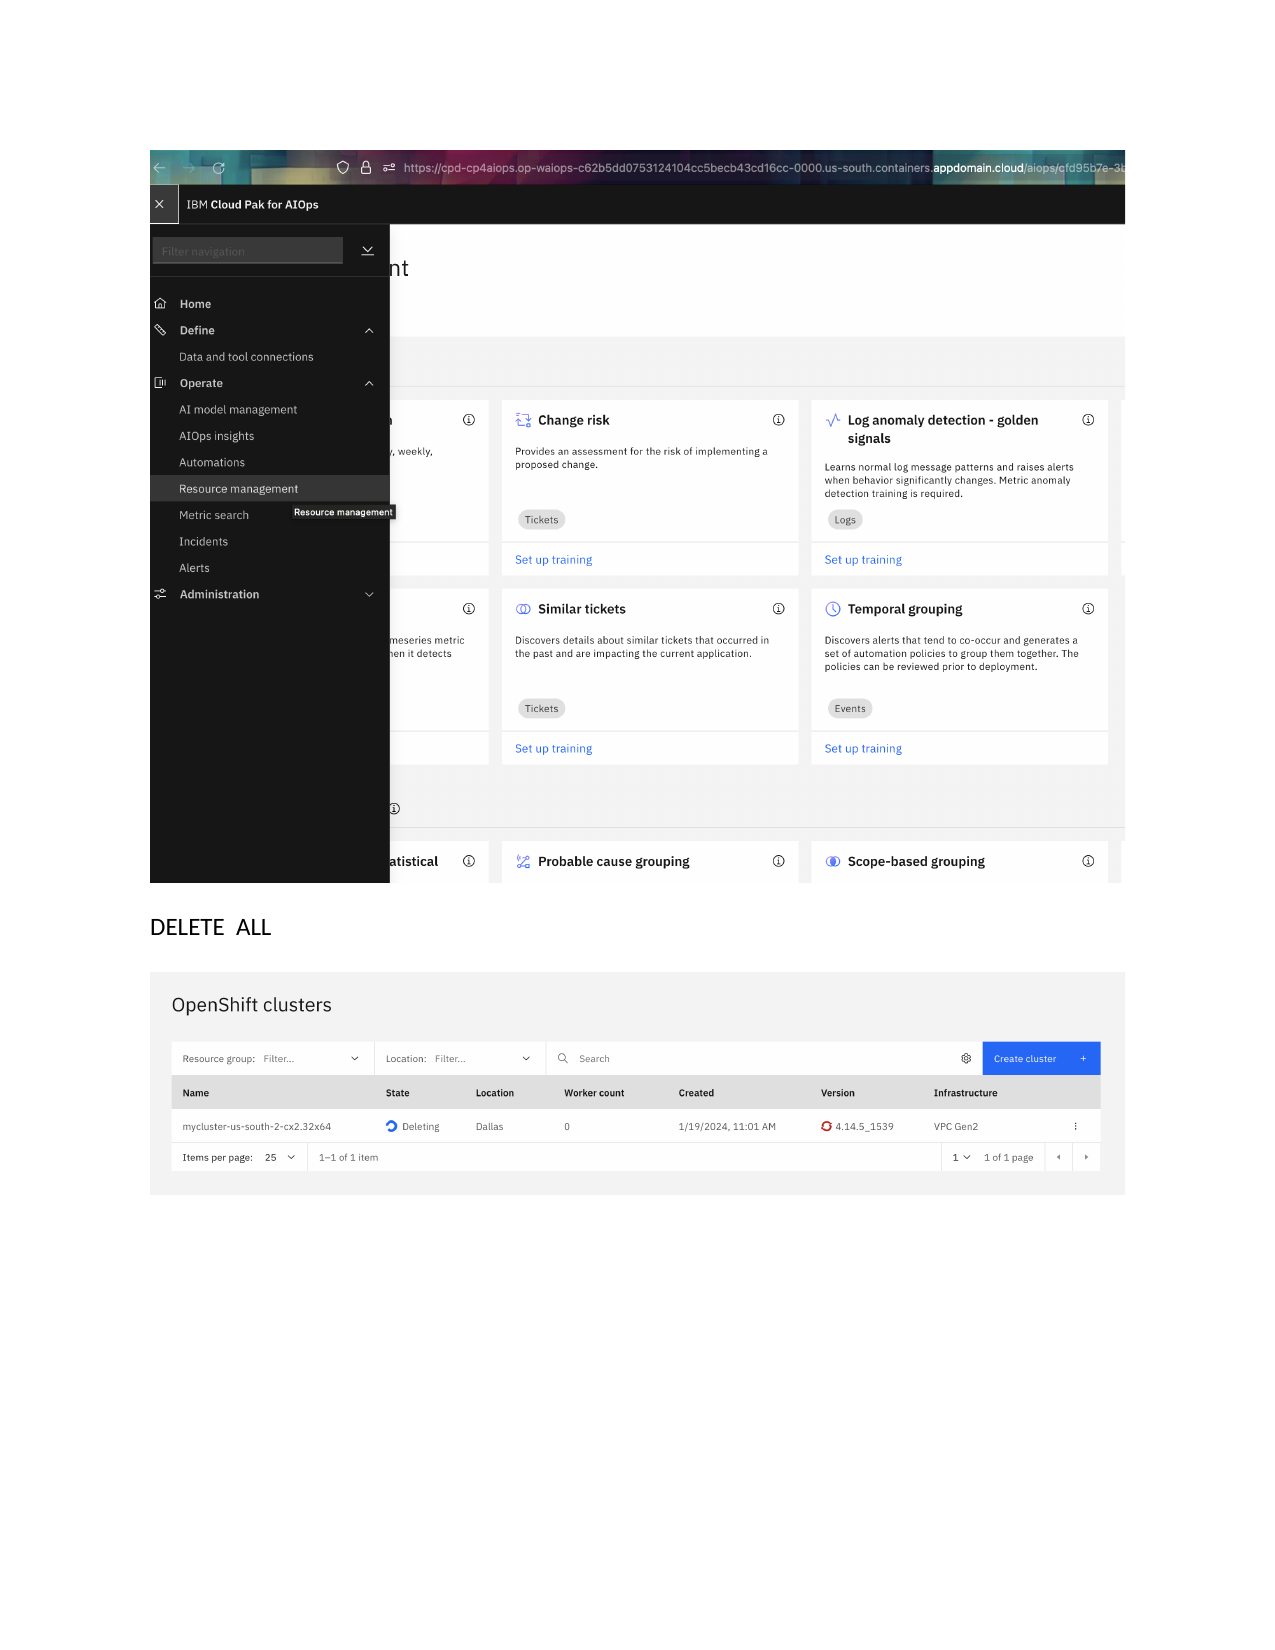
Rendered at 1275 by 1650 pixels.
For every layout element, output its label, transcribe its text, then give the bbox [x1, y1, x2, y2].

text DELETE ALL [150, 911, 1125, 942]
picture [150, 972, 1125, 1195]
picture [150, 150, 1125, 883]
